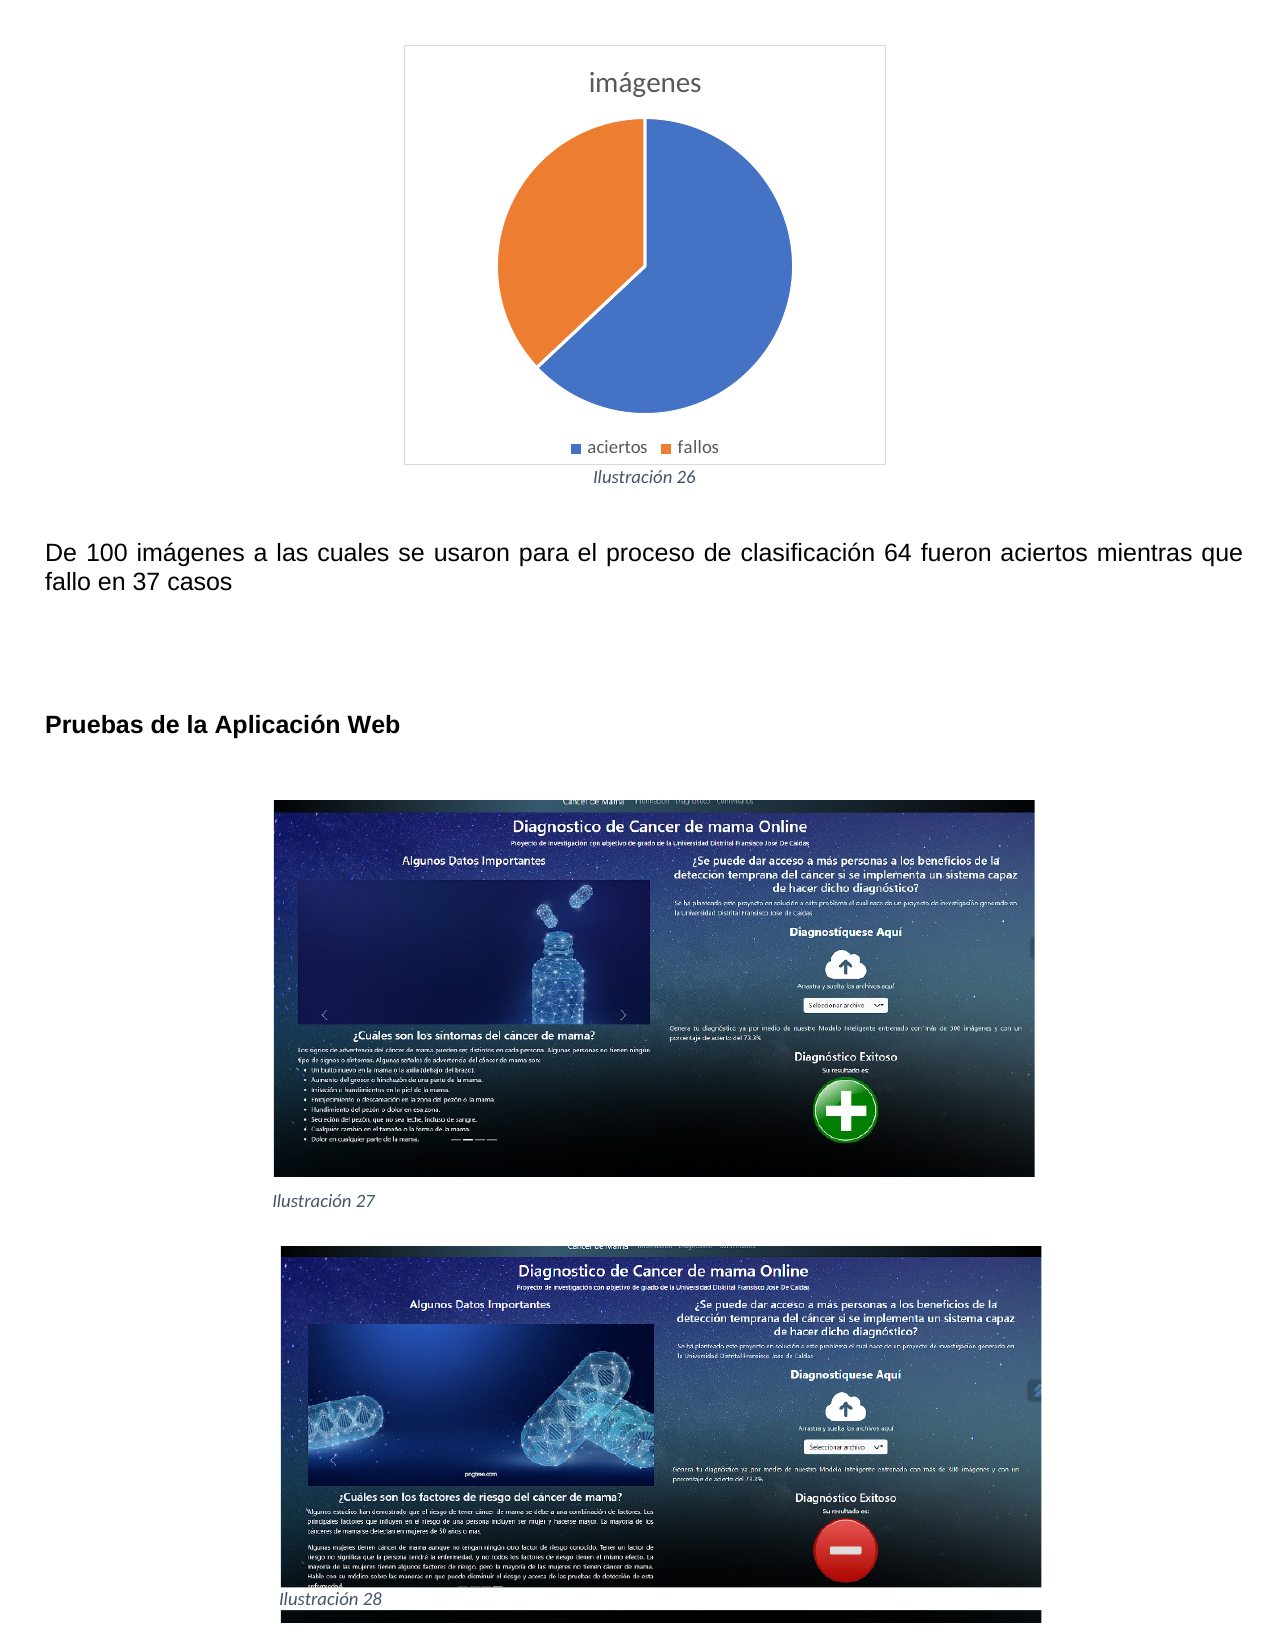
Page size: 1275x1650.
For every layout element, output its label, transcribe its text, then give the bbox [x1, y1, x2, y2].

text De 100 imágenes a las cuales se usaron para el proceso de clasificación 64 fueron aciertos mientras que fallo en 37 casos [45, 538, 1245, 595]
text Pruebas de la Aplicación Web [45, 710, 1245, 739]
picture [278, 1246, 1042, 1587]
picture [272, 800, 1034, 1175]
text Ilustración 26 [45, 465, 1245, 488]
picture [278, 1611, 1042, 1622]
